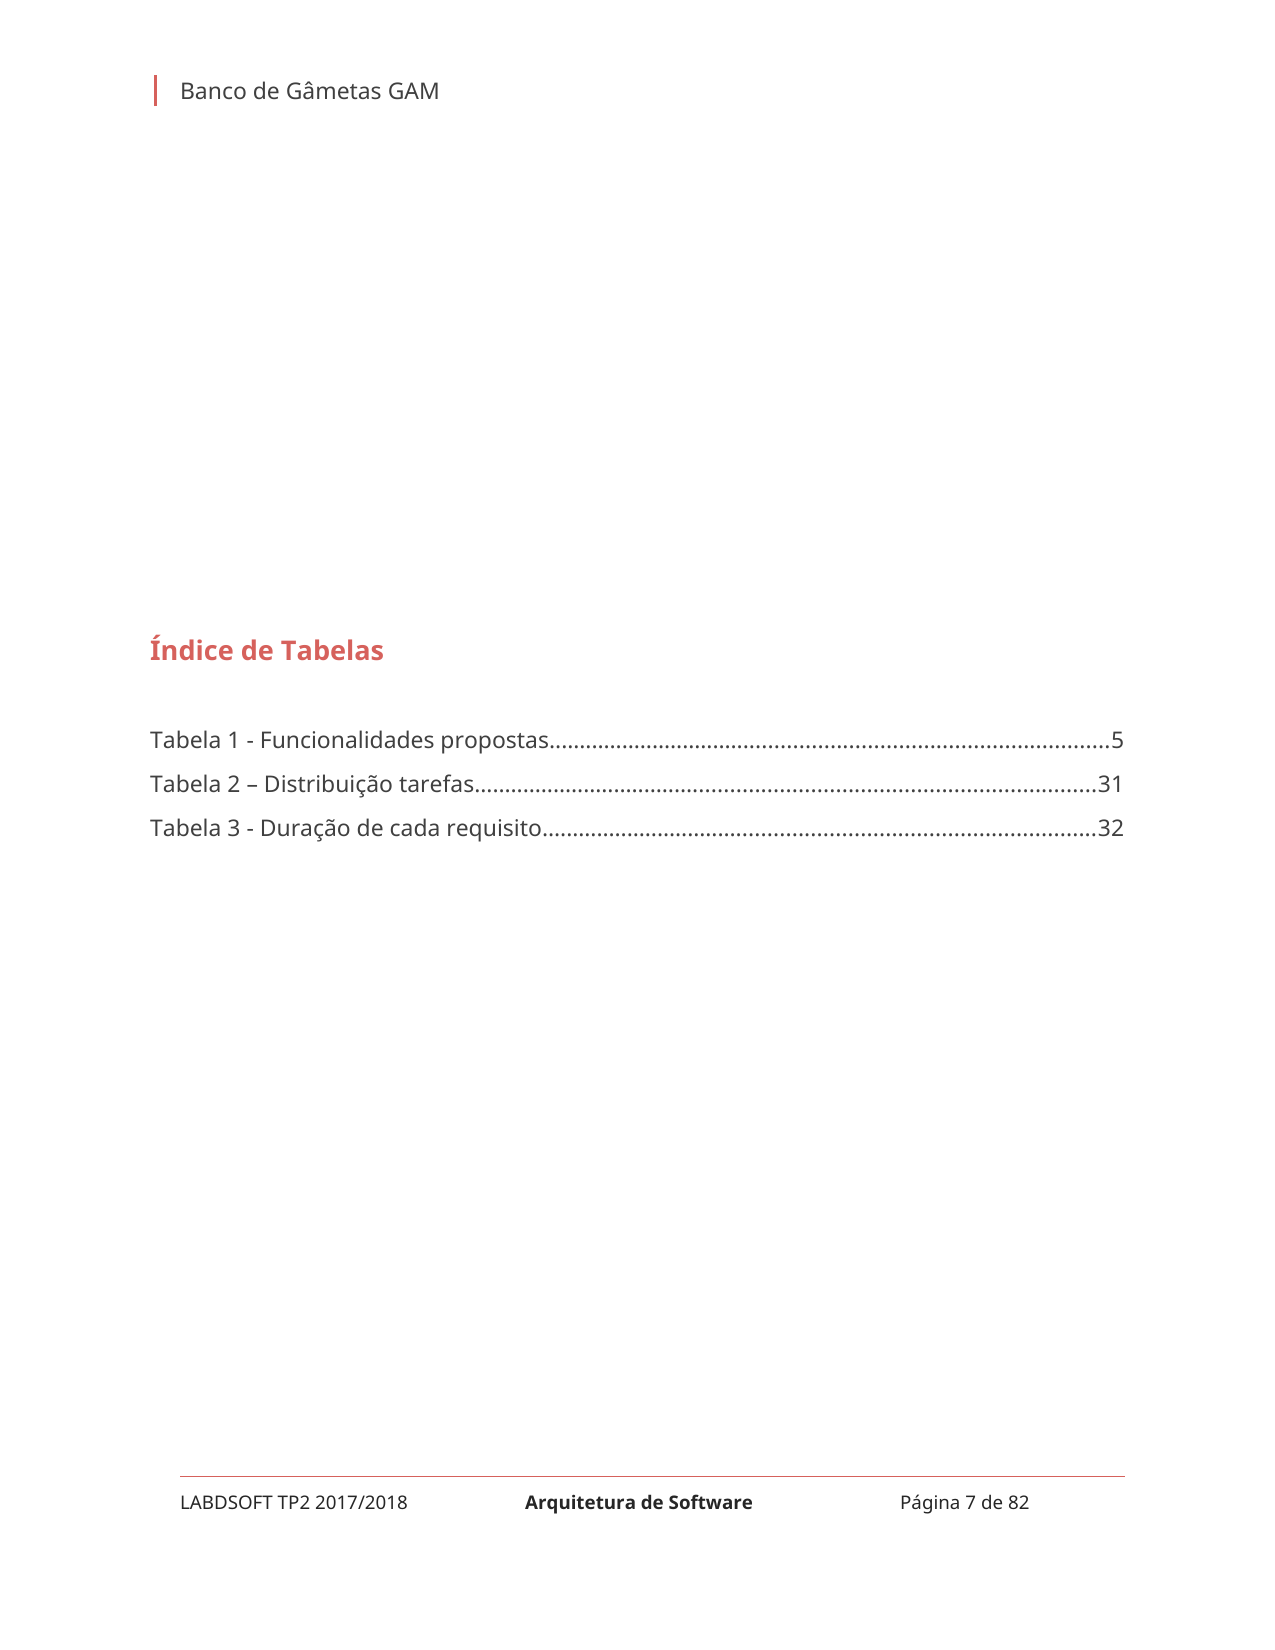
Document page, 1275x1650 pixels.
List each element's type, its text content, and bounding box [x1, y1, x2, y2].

text Tabela 1 - Funcionalidades propostas 5 [150, 724, 1125, 756]
text Tabela 2 – Distribuição tarefas 31 [150, 768, 1125, 799]
text Tabela 3 - Duração de cada requisito 32 [150, 812, 1125, 843]
text Índice de Tabelas [150, 631, 1125, 668]
